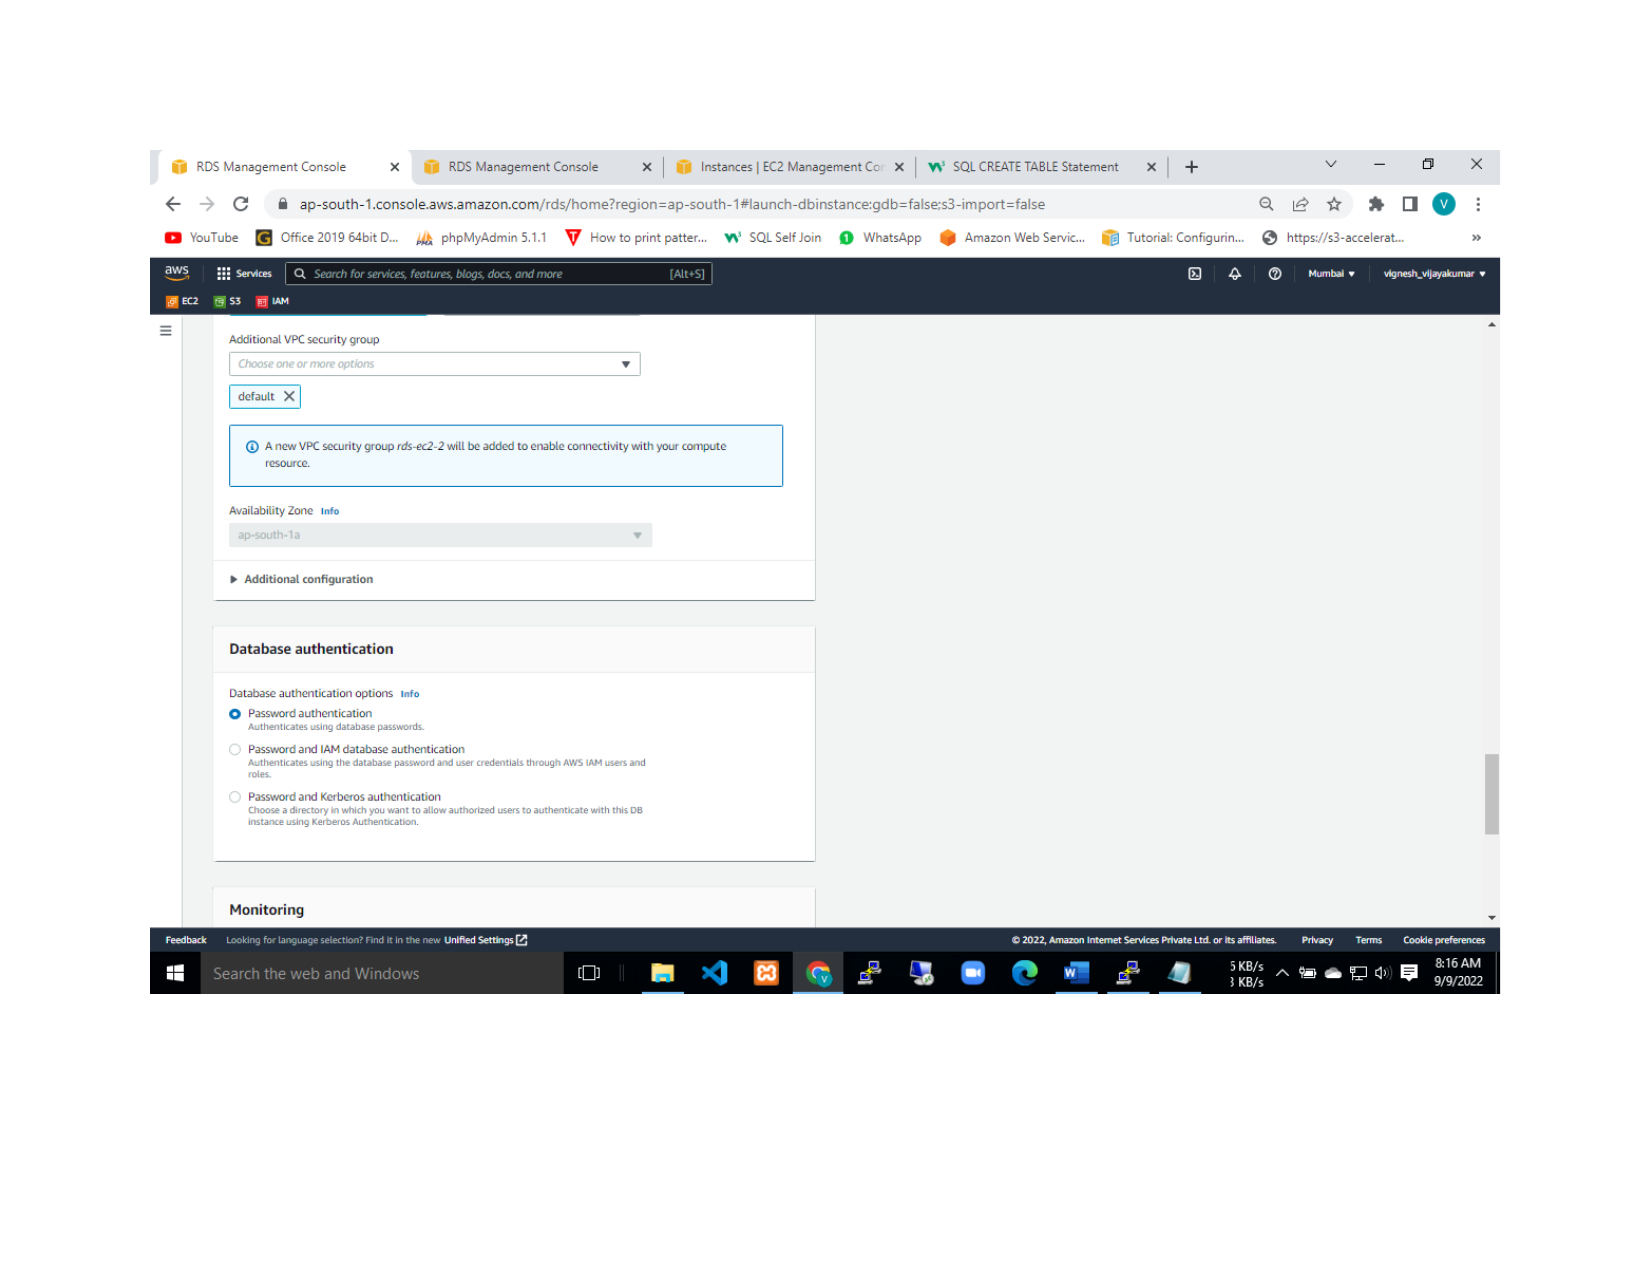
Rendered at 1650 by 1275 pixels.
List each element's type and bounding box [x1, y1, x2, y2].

picture [150, 150, 1500, 994]
